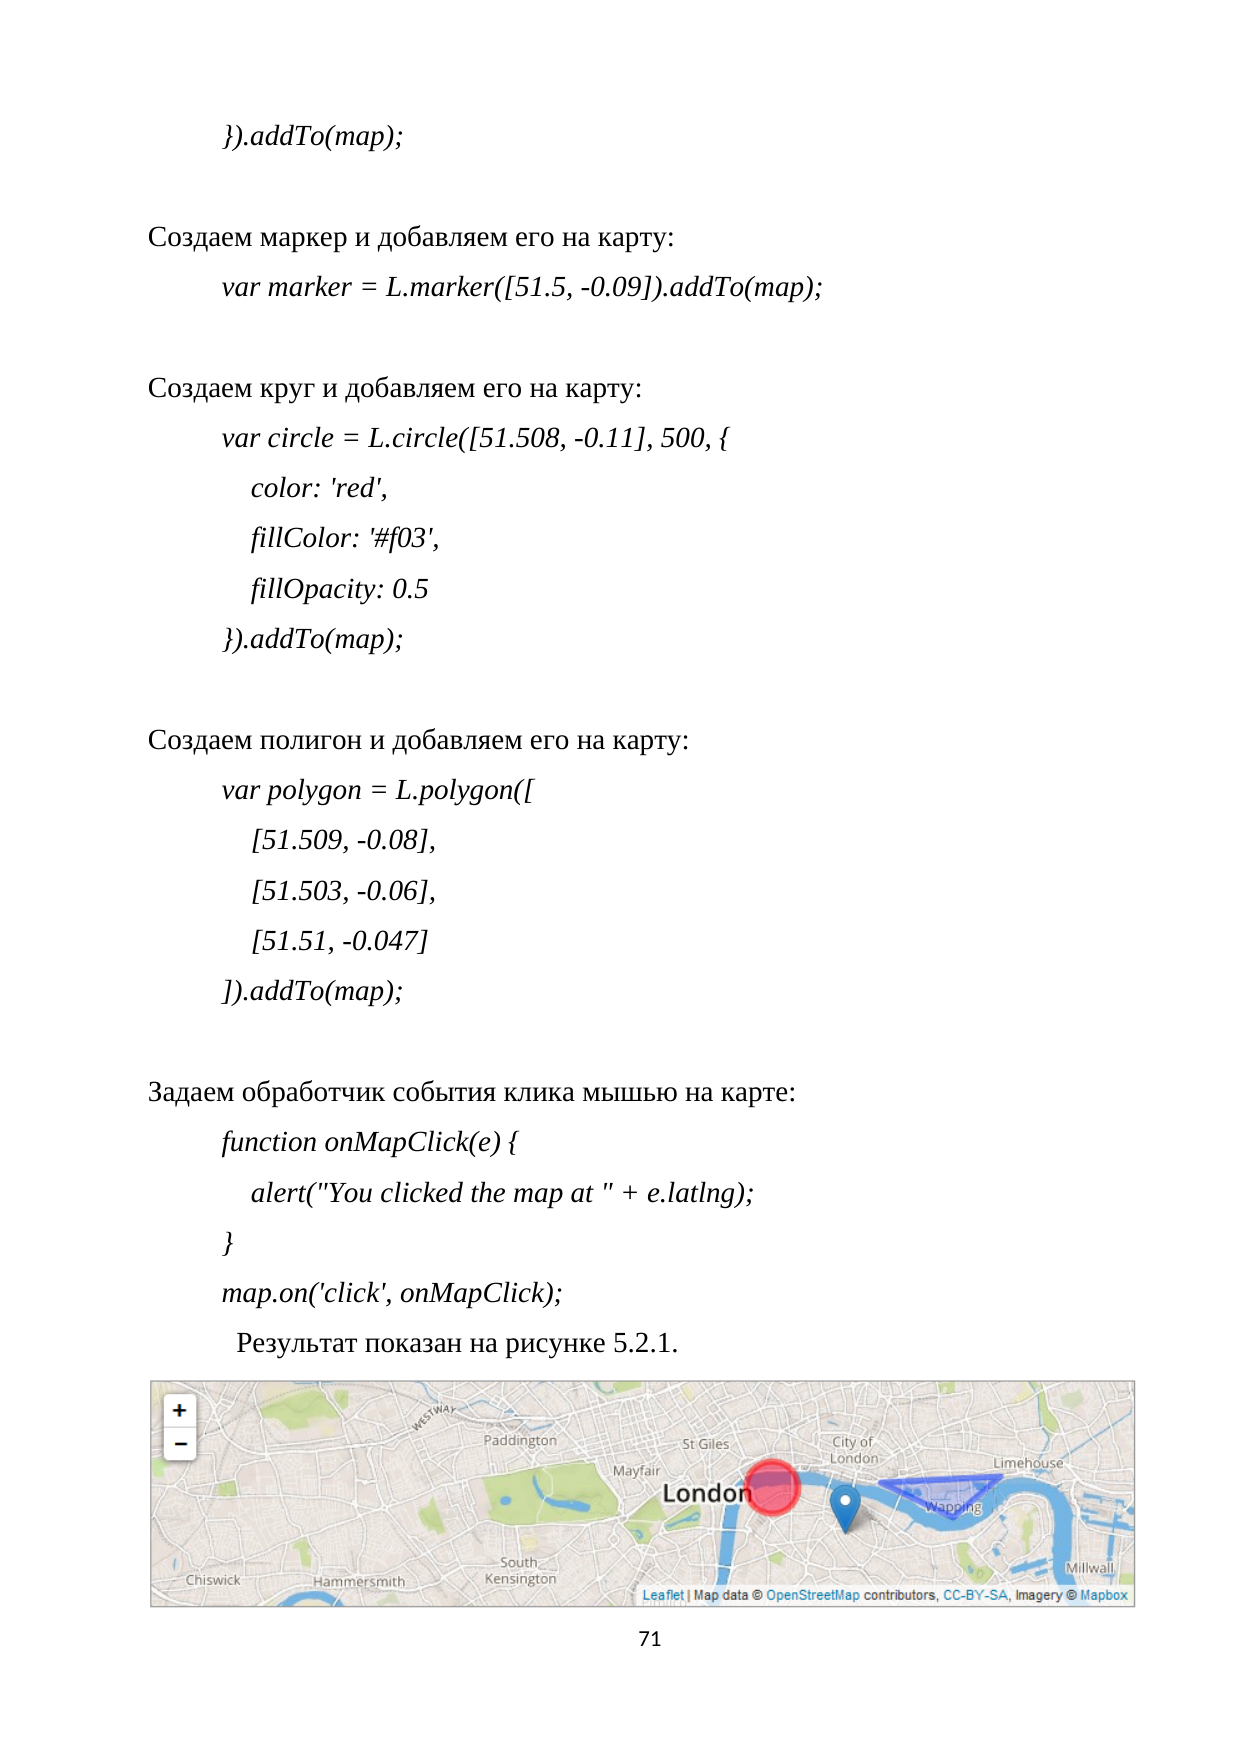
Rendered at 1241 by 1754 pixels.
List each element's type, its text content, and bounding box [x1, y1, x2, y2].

text var circle = L.circle([51.508, -0.11], 500, { [148, 420, 1152, 453]
text color: 'red', [148, 470, 1152, 504]
text Результат показан на рисунке 5.2.1. [148, 1326, 1152, 1359]
text alert("You clicked the map at " + e.latlng); [148, 1175, 1152, 1208]
text Создаем полигон и добавляем его на карту: [148, 722, 1152, 755]
text Создаем маркер и добавляем его на карту: [148, 219, 1152, 252]
picture [147, 1376, 1141, 1609]
text } [148, 1225, 1152, 1258]
text Задаем обработчик события клика мышью на карте: [148, 1074, 1152, 1108]
text var marker = L.marker([51.5, -0.09]).addTo(map); [148, 269, 1152, 303]
text [51.503, -0.06], [148, 873, 1152, 906]
text map.on('click', onMapClick); [148, 1275, 1152, 1309]
text fillColor: '#f03', [148, 521, 1152, 554]
text [51.51, -0.047] [148, 923, 1152, 957]
text Создаем круг и добавляем его на карту: [148, 370, 1152, 403]
text }).addTo(map); [148, 621, 1152, 655]
text }).addTo(map); [148, 118, 1152, 152]
text function onMapClick(e) { [148, 1124, 1152, 1158]
text var polygon = L.polygon([ [148, 772, 1152, 806]
text ]).addTo(map); [148, 973, 1152, 1007]
text fillOpacity: 0.5 [148, 571, 1152, 604]
text [51.509, -0.08], [148, 822, 1152, 856]
